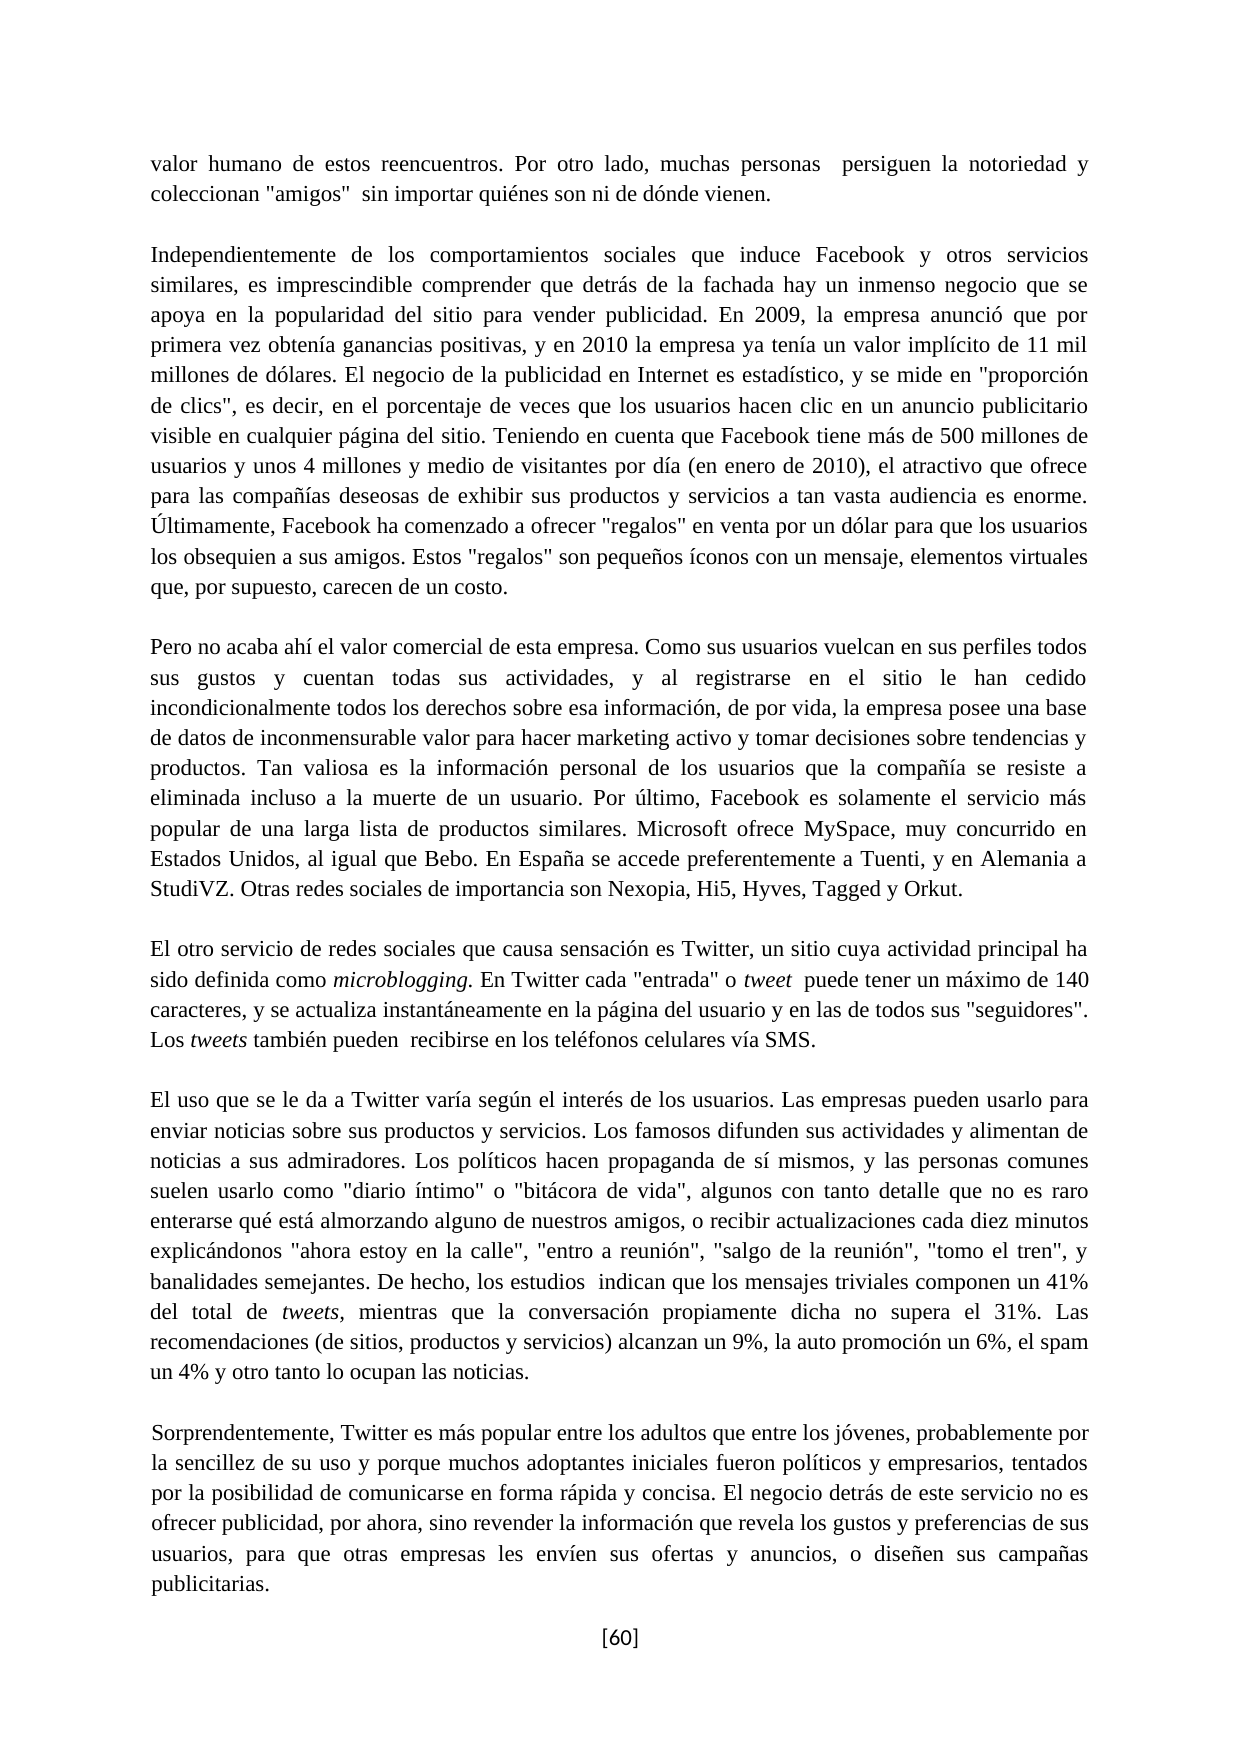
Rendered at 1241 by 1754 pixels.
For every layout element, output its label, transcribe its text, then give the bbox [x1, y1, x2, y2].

text Sorprendentemente, Twitter es más popular entre los adultos que entre los jóvenes, probablemente por la sencillez de su uso y porque muchos adoptantes iniciales fueron políticos y empresarios, tentados por la posibilidad de comunicarse en forma rápida y concisa. El negocio detrás de este servicio no es ofrecer publicidad, por ahora, sino revender la información que revela los gustos y preferencias de sus usuarios, para que otras empresas les envíen sus ofertas y anuncios, o diseñen sus campañas publicitarias. [151, 1419, 1090, 1596]
text Independientemente de los comportamientos sociales que induce Facebook y otros servicios similares, es imprescindible comprender que detrás de la fachada hay un inmenso negocio que se apoya en la popularidad del sitio para vender publicidad. En 2009, la empresa anunció que por primera vez obtenía ganancias positivas, y en 2010 la empresa ya tenía un valor implícito de 11 mil millones de dólares. El negocio de la publicidad en Internet es estadístico, y se mide en "proporción de clics", es decir, en el porcentaje de veces que los usuarios hacen clic en un anuncio publicitario visible en cualquier página del sitio. Teniendo en cuenta que Facebook tiene más de 500 millones de usuarios y unos 4 millones y medio de visitantes por día (en enero de 2010), el atractivo que ofrece para las compañías deseosas de exhibir sus productos y servicios a tan vasta audiencia es enorme. Últimamente, Facebook ha comenzado a ofrecer "regalos" en venta por un dólar para que los usuarios los obsequien a sus amigos. Estos "regalos" son pequeños íconos con un mensaje, elementos virtuales que, por supuesto, carecen de un costo. [150, 241, 1090, 599]
text El otro servicio de redes sociales que causa sensación es Twitter, un sitio cuya actividad principal ha sido definida como microblogging. En Twitter cada "entrada" o tweet puede tener un máximo de 140 caracteres, y se actualiza instantáneamente en la página del usuario y en las de todos sus "seguidores". Los tweets también pueden recibirse en los teléfonos celulares vía SMS. [150, 935, 1090, 1052]
text Pero no acaba ahí el valor comercial de esta empresa. Como sus usuarios vuelcan en sus perfiles todos sus gustos y cuentan todas sus actividades, y al registrarse en el sitio le han cedido incondicionalmente todos los derechos sobre esa información, de por vida, la empresa posee una base de datos de inconmensurable valor para hacer marketing activo y tomar decisiones sobre tendencias y productos. Tan valiosa es la información personal de los usuarios que la compañía se resiste a eliminada incluso a la muerte de un usuario. Por último, Facebook es solamente el servicio más popular de una larga lista de productos similares. Microsoft ofrece MySpace, muy concurrido en Estados Unidos, al igual que Bebo. En España se accede preferentemente a Tuenti, y en Alemania a StudiVZ. Otras redes sociales de importancia son Nexopia, Hi5, Hyves, Tagged y Orkut. [150, 633, 1089, 901]
text El uso que se le da a Twitter varía según el interés de los usuarios. Las empresas pueden usarlo para enviar noticias sobre sus productos y servicios. Los famosos difunden sus actividades y alimentan de noticias a sus admiradores. Los políticos hacen propaganda de sí mismos, y las personas comunes suelen usarlo como "diario íntimo" o "bitácora de vida", algunos con tanto detalle que no es raro enterarse qué está almorzando alguno de nuestros amigos, o recibir actualizaciones cada diez minutos explicándonos "ahora estoy en la calle", "entro a reunión", "salgo de la reunión", "tomo el tren", y banalidades semejantes. De hecho, los estudios indican que los mensajes triviales componen un 41% del total de tweets, mientras que la conversación propiamente dicha no supera el 31%. Las recomendaciones (de sitios, productos y servicios) alcanzan un 9%, la auto promoción un 6%, el spam un 4% y otro tanto lo ocupan las noticias. [150, 1086, 1090, 1385]
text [150, 150, 1090, 207]
